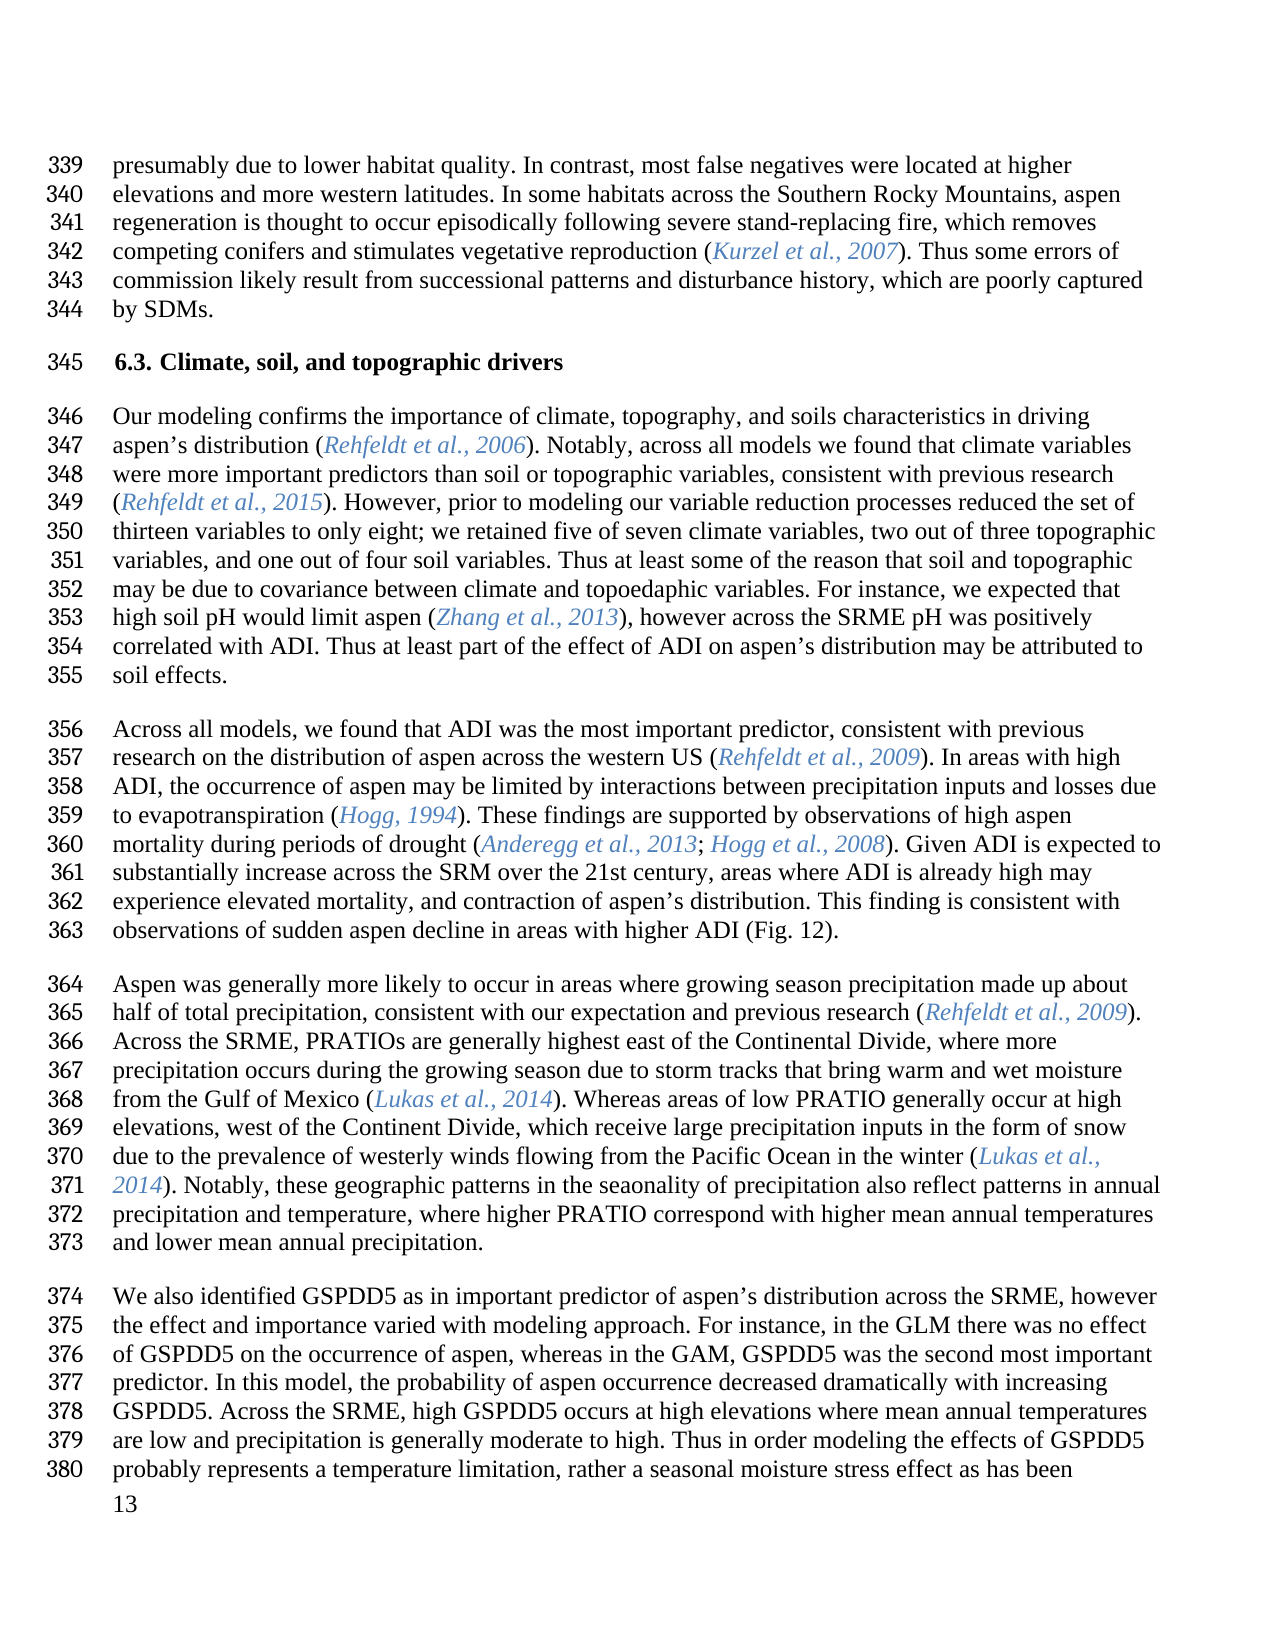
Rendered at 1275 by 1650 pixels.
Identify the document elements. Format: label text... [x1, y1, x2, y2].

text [112, 1281, 1162, 1482]
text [112, 150, 1162, 322]
subtitle Climate, soil, and topographic drivers [114, 347, 1162, 376]
text Aspen was generally more likely to occur in areas where growing season precipitation made up about half of total precipitation, consistent with our expectation and previous research (Rehfeldt et al., 2009). Across the SRME, PRATIOs are generally highest east of the Continental Divide, where more precipitation occurs during the growing season due to storm tracks that bring warm and wet moisture from the Gulf of Mexico (Lukas et al., 2014). Whereas areas of low PRATIO generally occur at high elevations, west of the Continent Divide, which receive large precipitation inputs in the form of snow due to the prevalence of westerly winds flowing from the Pacific Ocean in the winter (Lukas et al., 2014). Notably, these geographic patterns in the seaonality of precipitation also reflect patterns in annual precipitation and temperature, where higher PRATIO correspond with higher mean annual temperatures and lower mean annual precipitation. [112, 969, 1162, 1256]
text Our modeling confirms the importance of climate, topography, and soils characteristics in driving aspen’s distribution (Rehfeldt et al., 2006). Notably, across all models we found that climate variables were more important predictors than soil or topographic variables, consistent with previous research (Rehfeldt et al., 2015). However, prior to modeling our variable reduction processes reduced the set of thirteen variables to only eight; we retained five of seven climate variables, two out of three topographic variables, and one out of four soil variables. Thus at least some of the reason that soil and topographic may be due to covariance between climate and topoedaphic variables. For instance, we expected that high soil pH would limit aspen (Zhang et al., 2013), however across the SRME pH was positively correlated with ADI. Thus at least part of the effect of ADI on aspen’s distribution may be attributed to soil effects. [112, 401, 1162, 689]
text Across all models, we found that ADI was the most important predictor, consistent with previous research on the distribution of aspen across the western US (Rehfeldt et al., 2009). In areas with high ADI, the occurrence of aspen may be limited by interactions between precipitation inputs and losses due to evapotranspiration (Hogg, 1994). These findings are supported by observations of high aspen mortality during periods of drought (Anderegg et al., 2013; Hogg et al., 2008). Given ADI is expected to substantially increase across the SRM over the 21st century, areas where ADI is already high may experience elevated mortality, and contraction of aspen’s distribution. This finding is consistent with observations of sudden aspen decline in areas with higher ADI (Fig. 12). [112, 714, 1162, 944]
